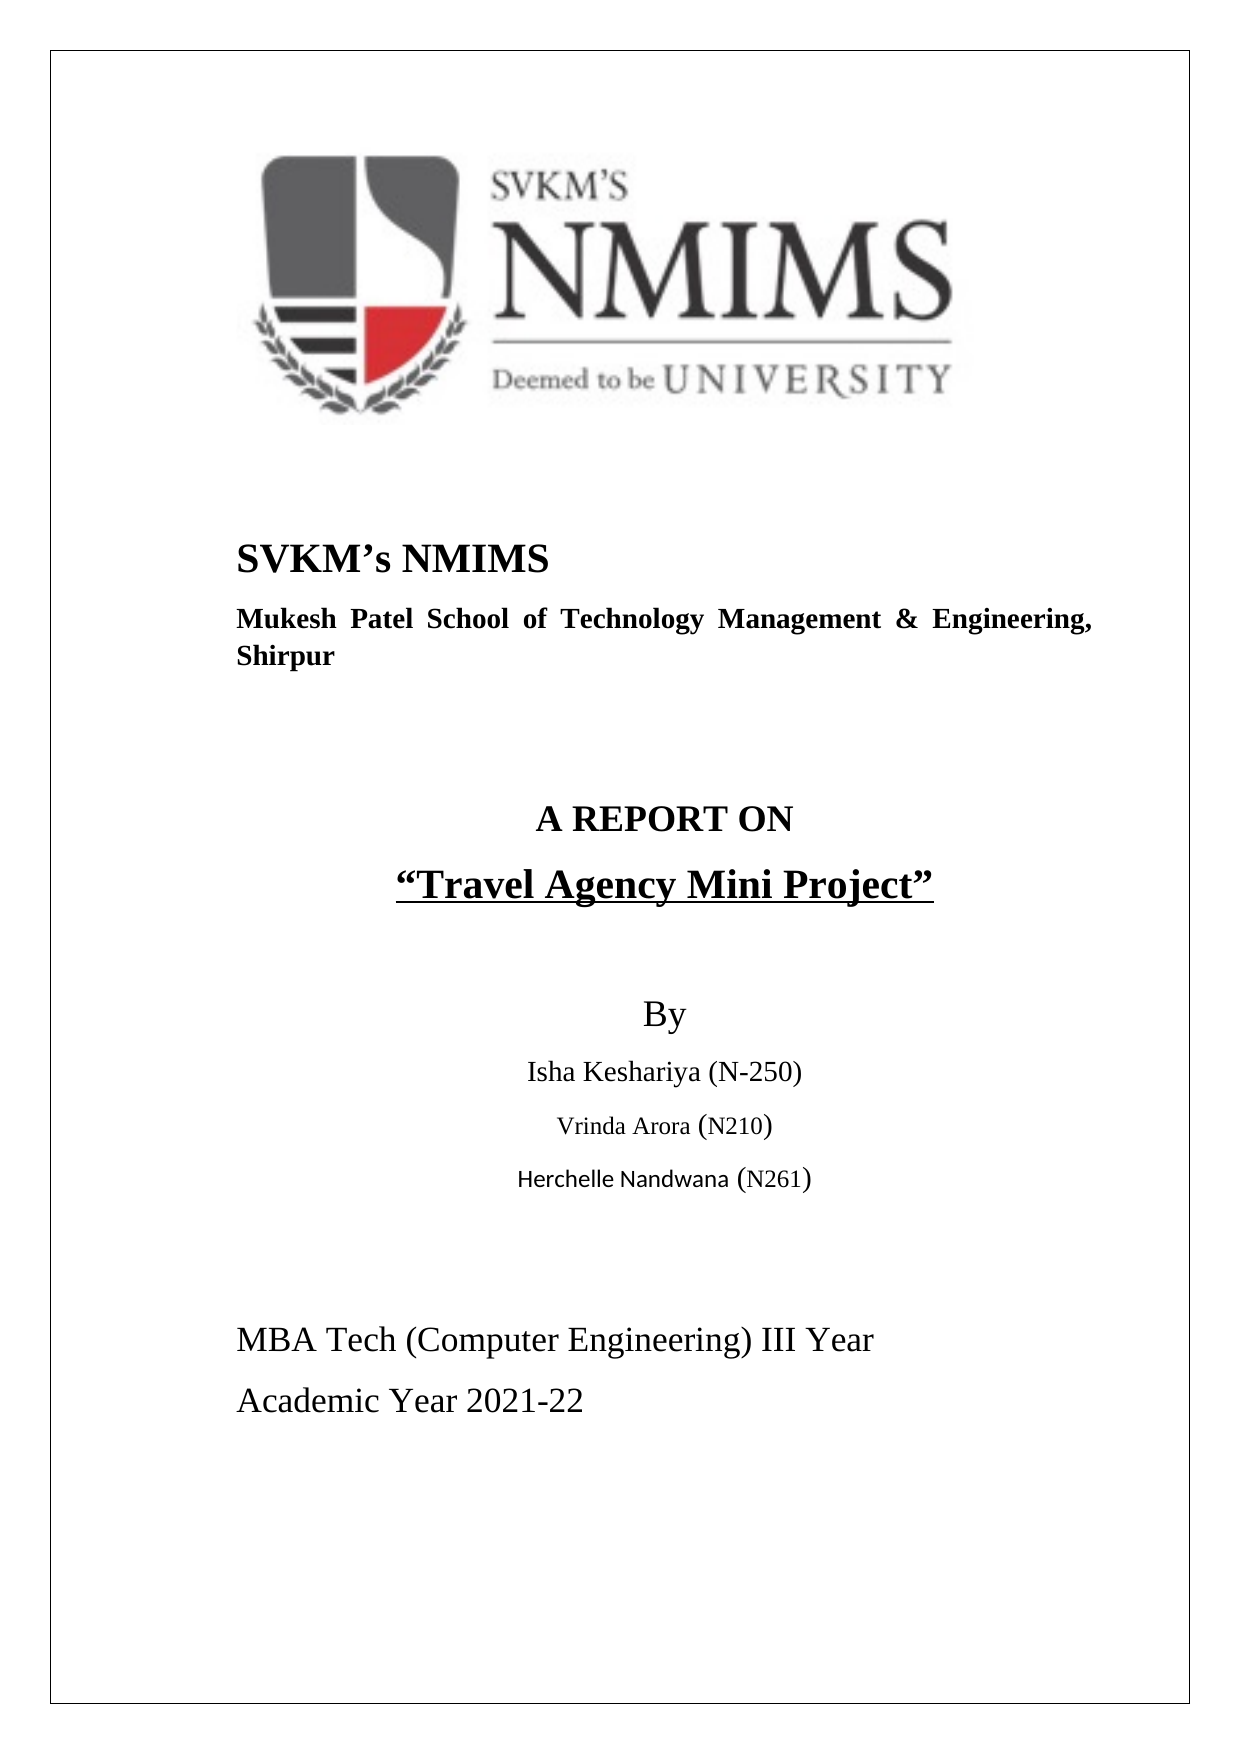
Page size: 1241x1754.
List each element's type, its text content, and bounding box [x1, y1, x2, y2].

text Mukesh Patel School of Technology Management & Engineering, Shirpur [236, 602, 1093, 671]
text Academic Year 2021-22 [236, 1379, 1093, 1420]
text MBA Tech (Computer Engineering) III Year [236, 1318, 1093, 1359]
text A REPORT ON [236, 796, 1093, 839]
text SVKM’s NMIMS [236, 533, 1093, 581]
text “Travel Agency Mini Project” [236, 859, 1093, 907]
picture [236, 147, 979, 425]
text Vrinda Arora (N210) [236, 1107, 1093, 1141]
text Isha Keshariya (N-250) [236, 1054, 1093, 1088]
text By [236, 991, 1093, 1034]
text Herchelle Nandwana (N261) [236, 1160, 1093, 1193]
